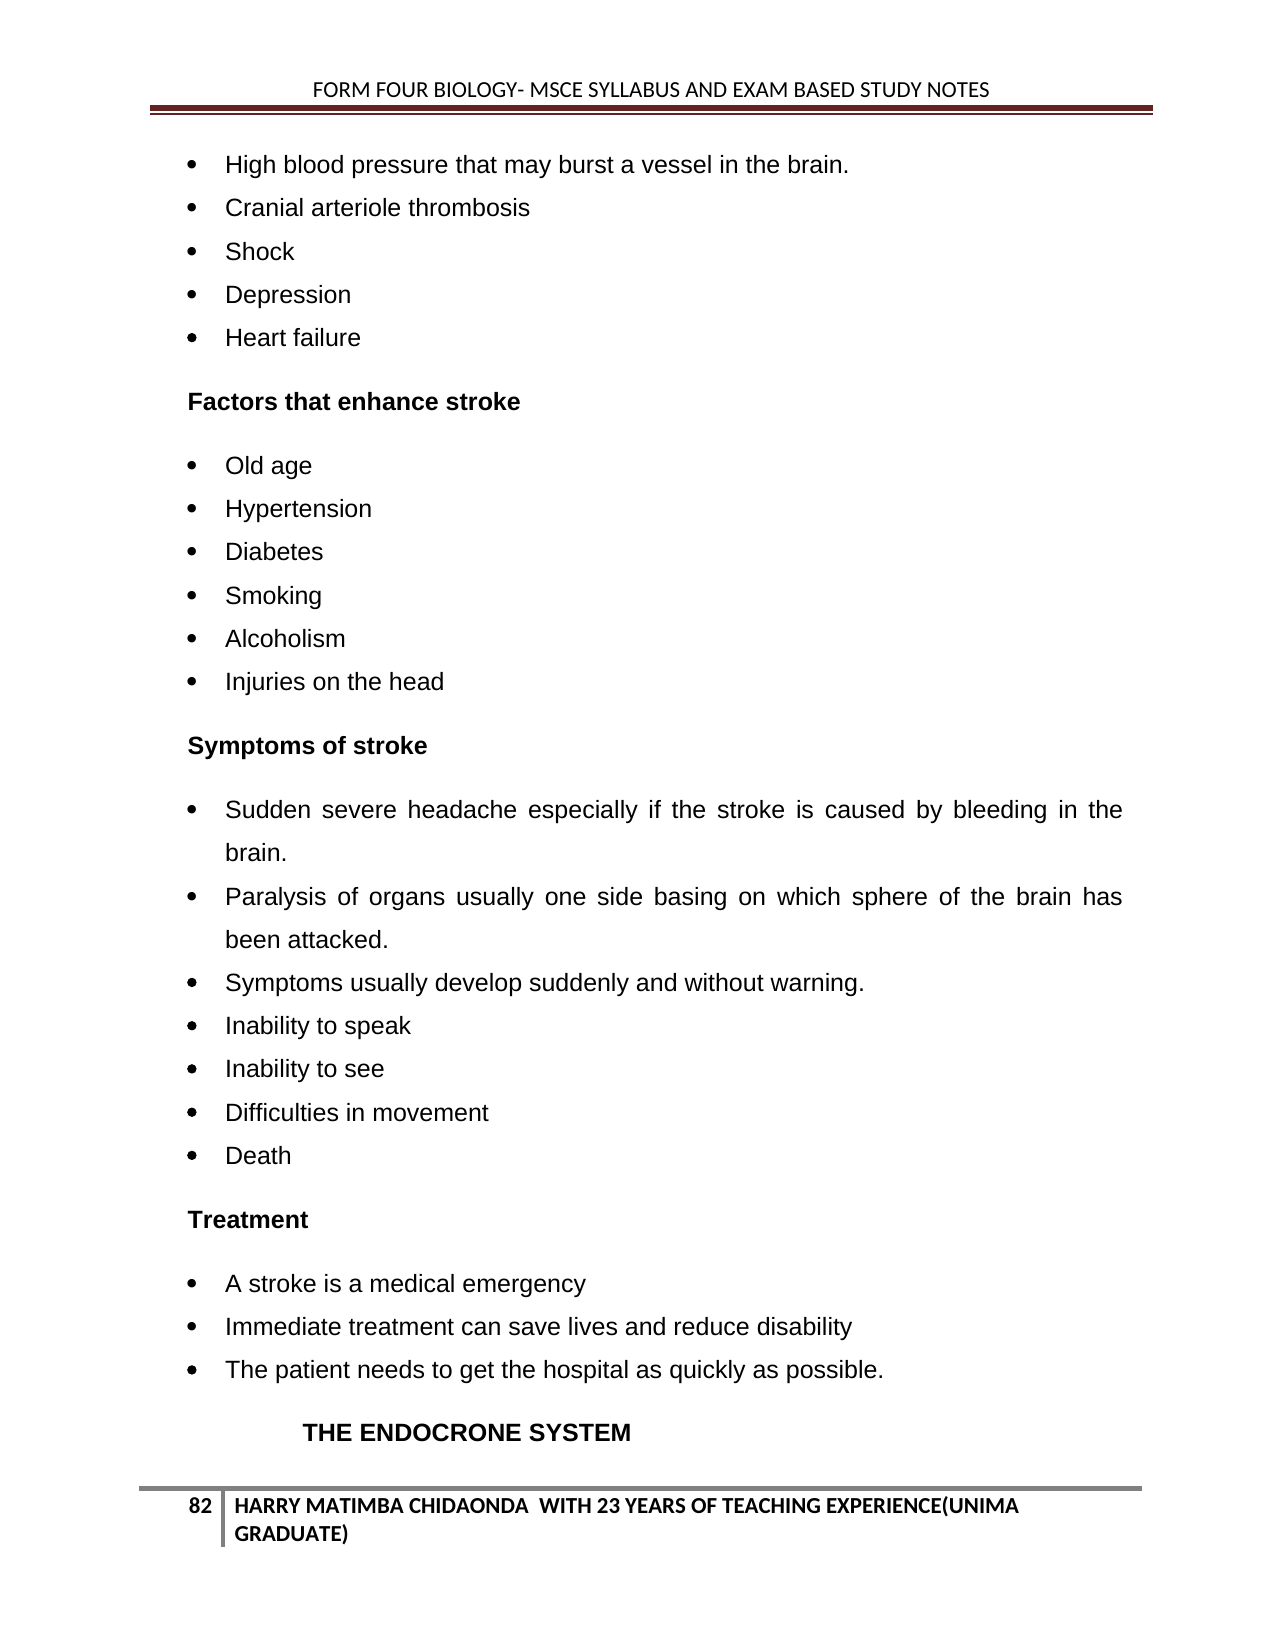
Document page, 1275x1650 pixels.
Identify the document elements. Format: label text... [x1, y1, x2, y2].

text THE ENDOCRONE SYSTEM [150, 1418, 1153, 1447]
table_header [139, 150, 1136, 1418]
